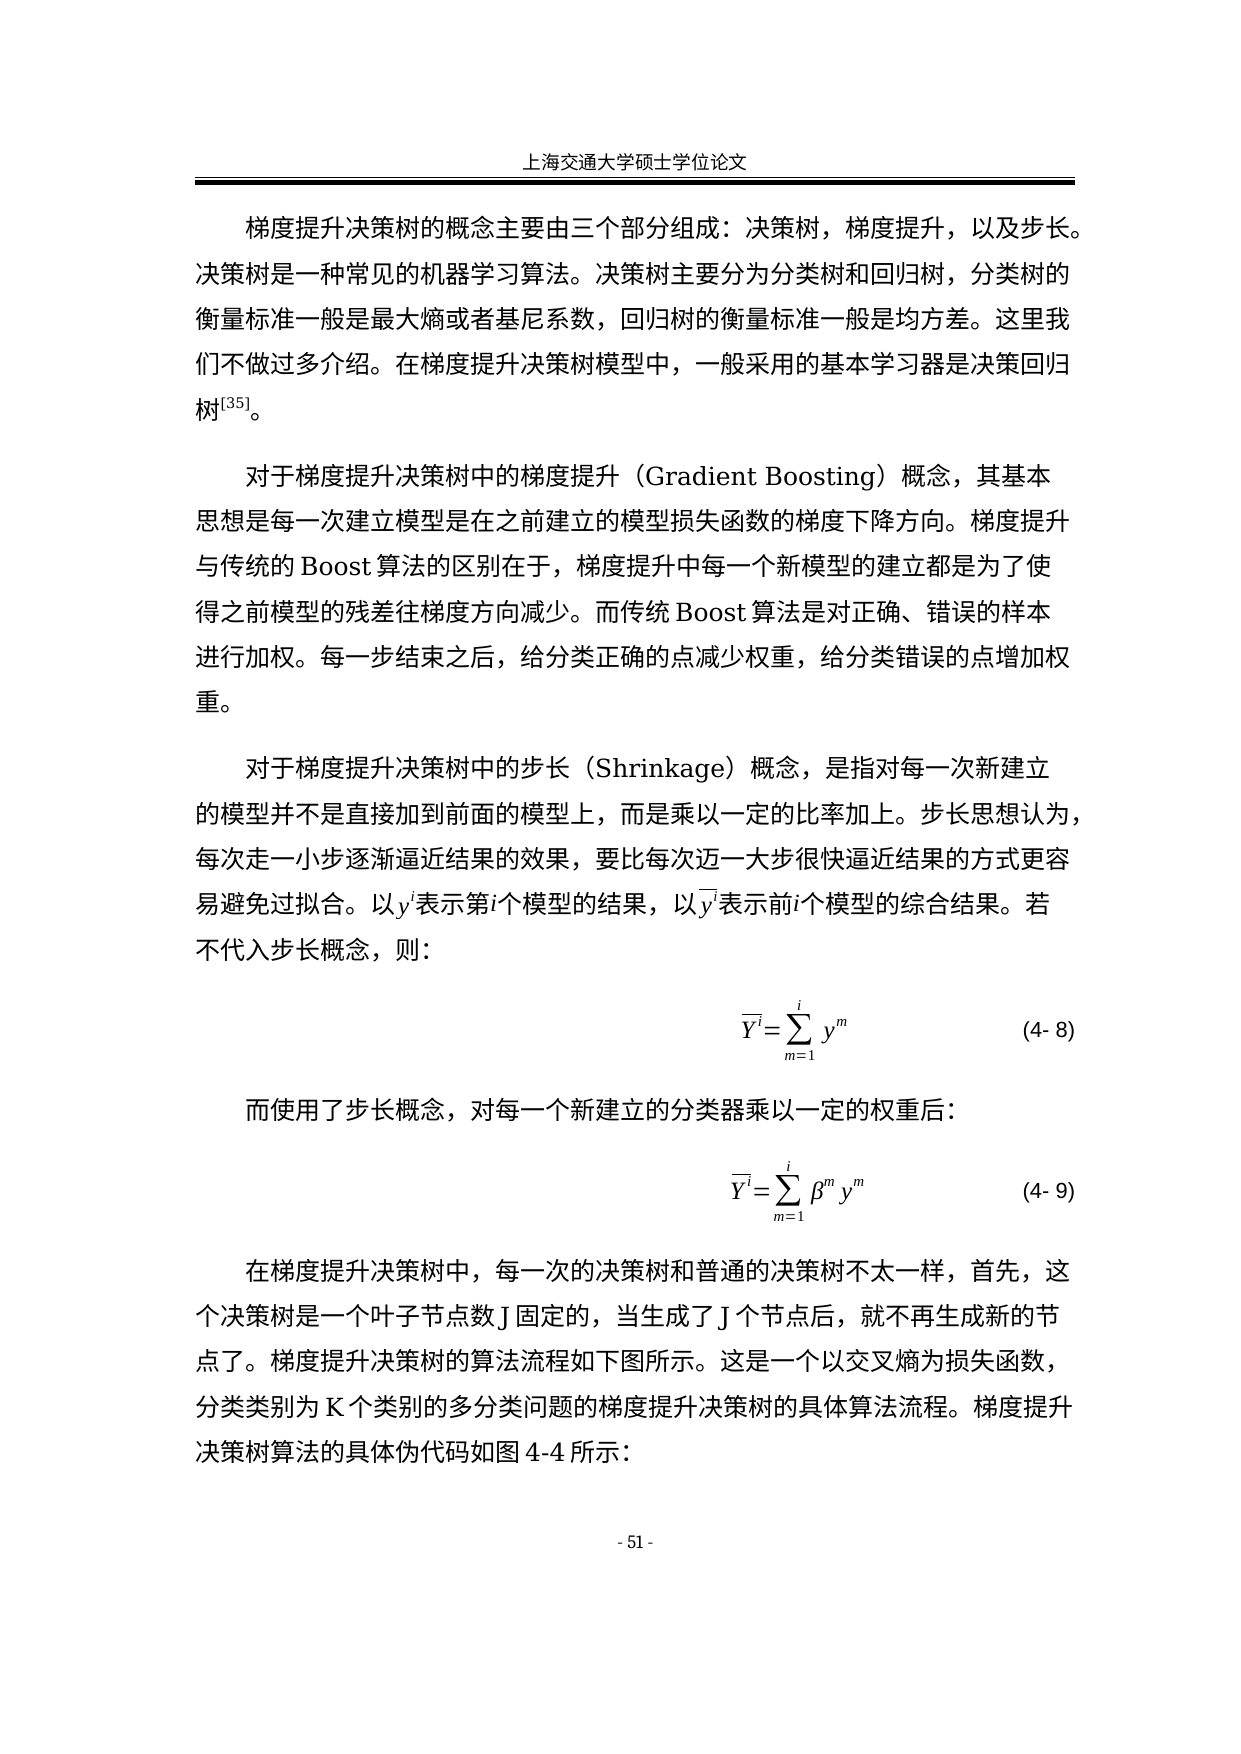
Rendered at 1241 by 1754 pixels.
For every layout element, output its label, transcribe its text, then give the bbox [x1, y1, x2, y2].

text (4- 8) [195, 996, 1075, 1064]
text (4- 9) [195, 1157, 1075, 1224]
text 梯度提升决策树的概念主要由三个部分组成：决策树，梯度提升，以及步长。决策树是一种常见的机器学习算法。决策树主要分为分类树和回归树，分类树的衡量标准一般是最大熵或者基尼系数，回归树的衡量标准一般是均方差。这里我们不做过多介绍。在梯度提升决策树模型中，一般采用的基本学习器是决策回归树[35]。 [195, 209, 1075, 426]
text 对于梯度提升决策树中的梯度提升（Gradient Boosting）概念，其基本思想是每一次建立模型是在之前建立的模型损失函数的梯度下降方向。梯度提升与传统的Boost算法的区别在于，梯度提升中每一个新模型的建立都是为了使得之前模型的残差往梯度方向减少。而传统Boost算法是对正确、错误的样本进行加权。每一步结束之后，给分类正确的点减少权重，给分类错误的点增加权重。 [195, 456, 1075, 719]
text 在梯度提升决策树中，每一次的决策树和普通的决策树不太一样，首先，这个决策树是一个叶子节点数J固定的，当生成了J个节点后，就不再生成新的节点了。梯度提升决策树的算法流程如下图所示。这是一个以交叉熵为损失函数，分类类别为K个类别的多分类问题的梯度提升决策树的具体算法流程。梯度提升决策树算法的具体伪代码如图4-4所示： [195, 1251, 1075, 1469]
text 对于梯度提升决策树中的步长（Shrinkage）概念，是指对每一次新建立的模型并不是直接加到前面的模型上，而是乘以一定的比率加上。步长思想认为，每次走一小步逐渐逼近结果的效果，要比每次迈一大步很快逼近结果的方式更容易避免过拟合。以表示第个模型的结果，以表示前个模型的综合结果。若不代入步长概念，则： [195, 749, 1075, 966]
text 而使用了步长概念，对每一个新建立的分类器乘以一定的权重后： [195, 1091, 1075, 1127]
